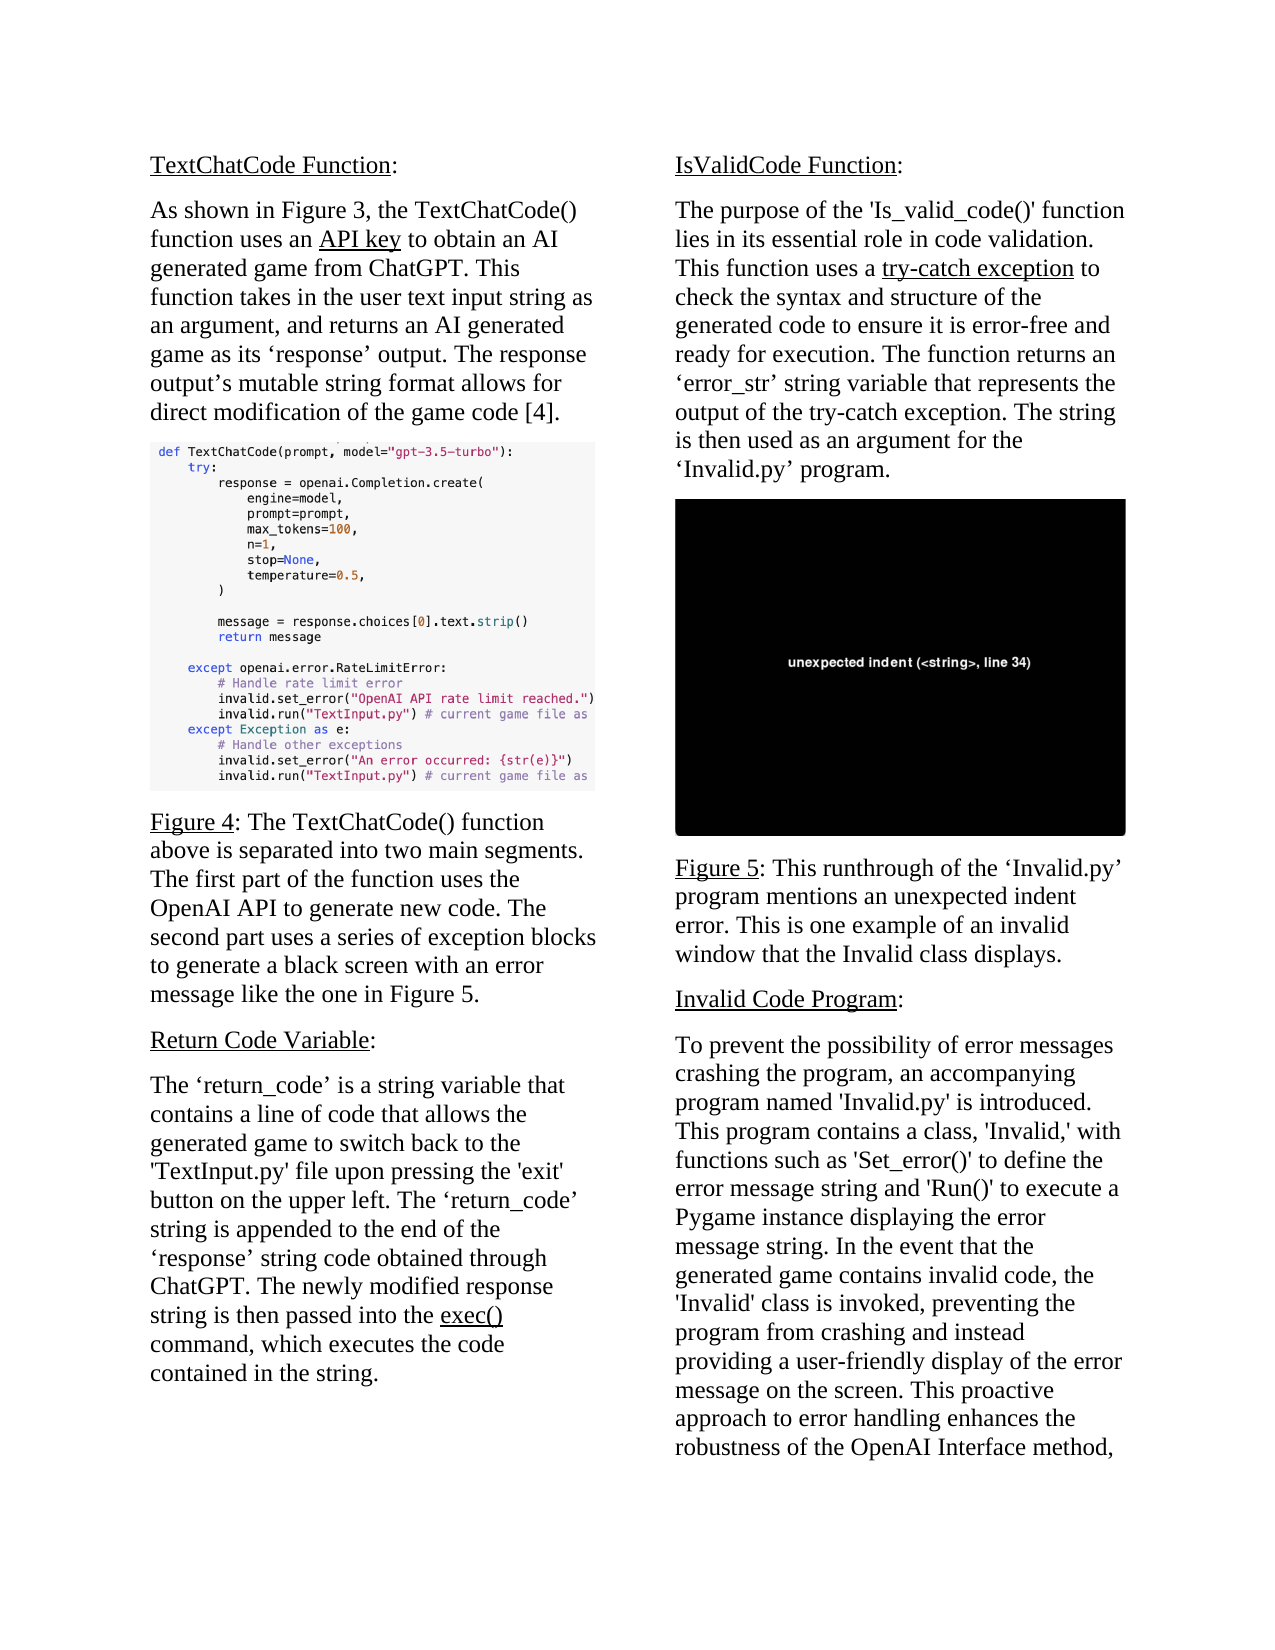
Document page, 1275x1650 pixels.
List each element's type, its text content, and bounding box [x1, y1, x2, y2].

text As shown in Figure 3, the TextChatCode() function uses an API key to obtain an AI generated game from ChatGPT. This function takes in the user text input string as an argument, and returns an AI generated game as its ‘response’ output. The response output’s mutable string format allows for direct modification of the game code [4]. [150, 195, 600, 425]
text IsValidCode Function: [675, 150, 1125, 179]
picture [150, 442, 596, 791]
text Figure 4: The TextChatCode() function above is separated into two main segments. The first part of the function uses the OpenAI API to generate new code. The second part uses a series of exception blocks to generate a black screen with an error message like the one in Figure 5. [150, 807, 600, 1008]
text Return Code Variable: [150, 1025, 600, 1053]
text Figure 5: This runthrough of the ‘Invalid.py’ program mentions an unexpected indent error. This is one example of an invalid window that the Invalid class displays. [675, 853, 1125, 968]
text The ‘return_code’ is a string variable that contains a line of code that allows the generated game to switch back to the 'TextInput.py' file upon pressing the 'exit' button on the upper left. The ‘return_code’ string is appended to the end of the ‘response’ string code obtained through ChatGPT. The newly modified response string is then passed into the exec() command, which executes the code contained in the string. [150, 1070, 600, 1386]
text The purpose of the 'Is_valid_code()' function lies in its essential role in code validation. This function uses a try-catch exception to check the syntax and structure of the generated code to ensure it is error-free and ready for execution. The function returns an ‘error_str’ string variable that represents the output of the try-catch exception. The string is then used as an argument for the ‘Invalid.py’ program. [675, 195, 1125, 483]
text TextChatCode Function: [150, 150, 600, 179]
text Invalid Code Program: [675, 984, 1125, 1013]
picture [675, 499, 1126, 836]
